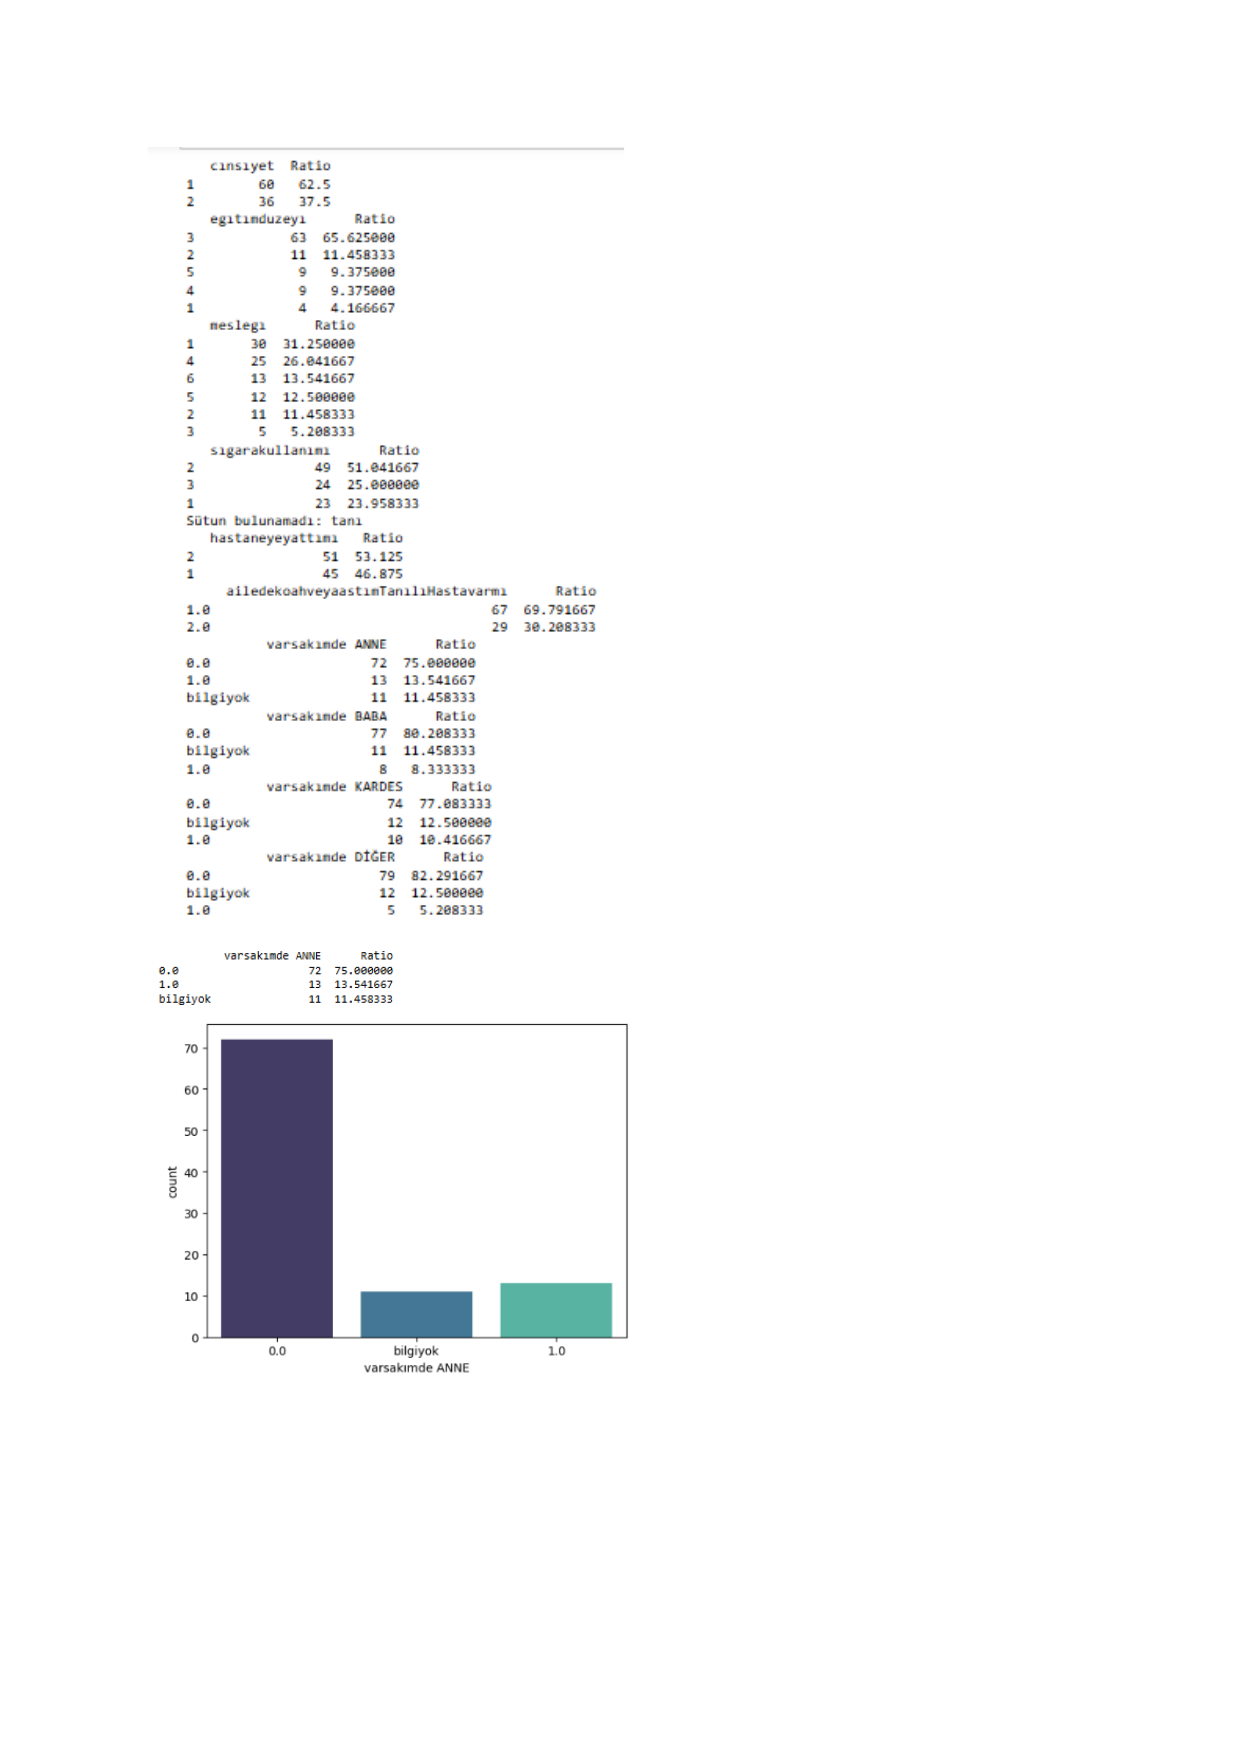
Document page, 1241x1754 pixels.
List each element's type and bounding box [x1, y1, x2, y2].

picture [147, 950, 673, 1378]
picture [147, 147, 625, 929]
